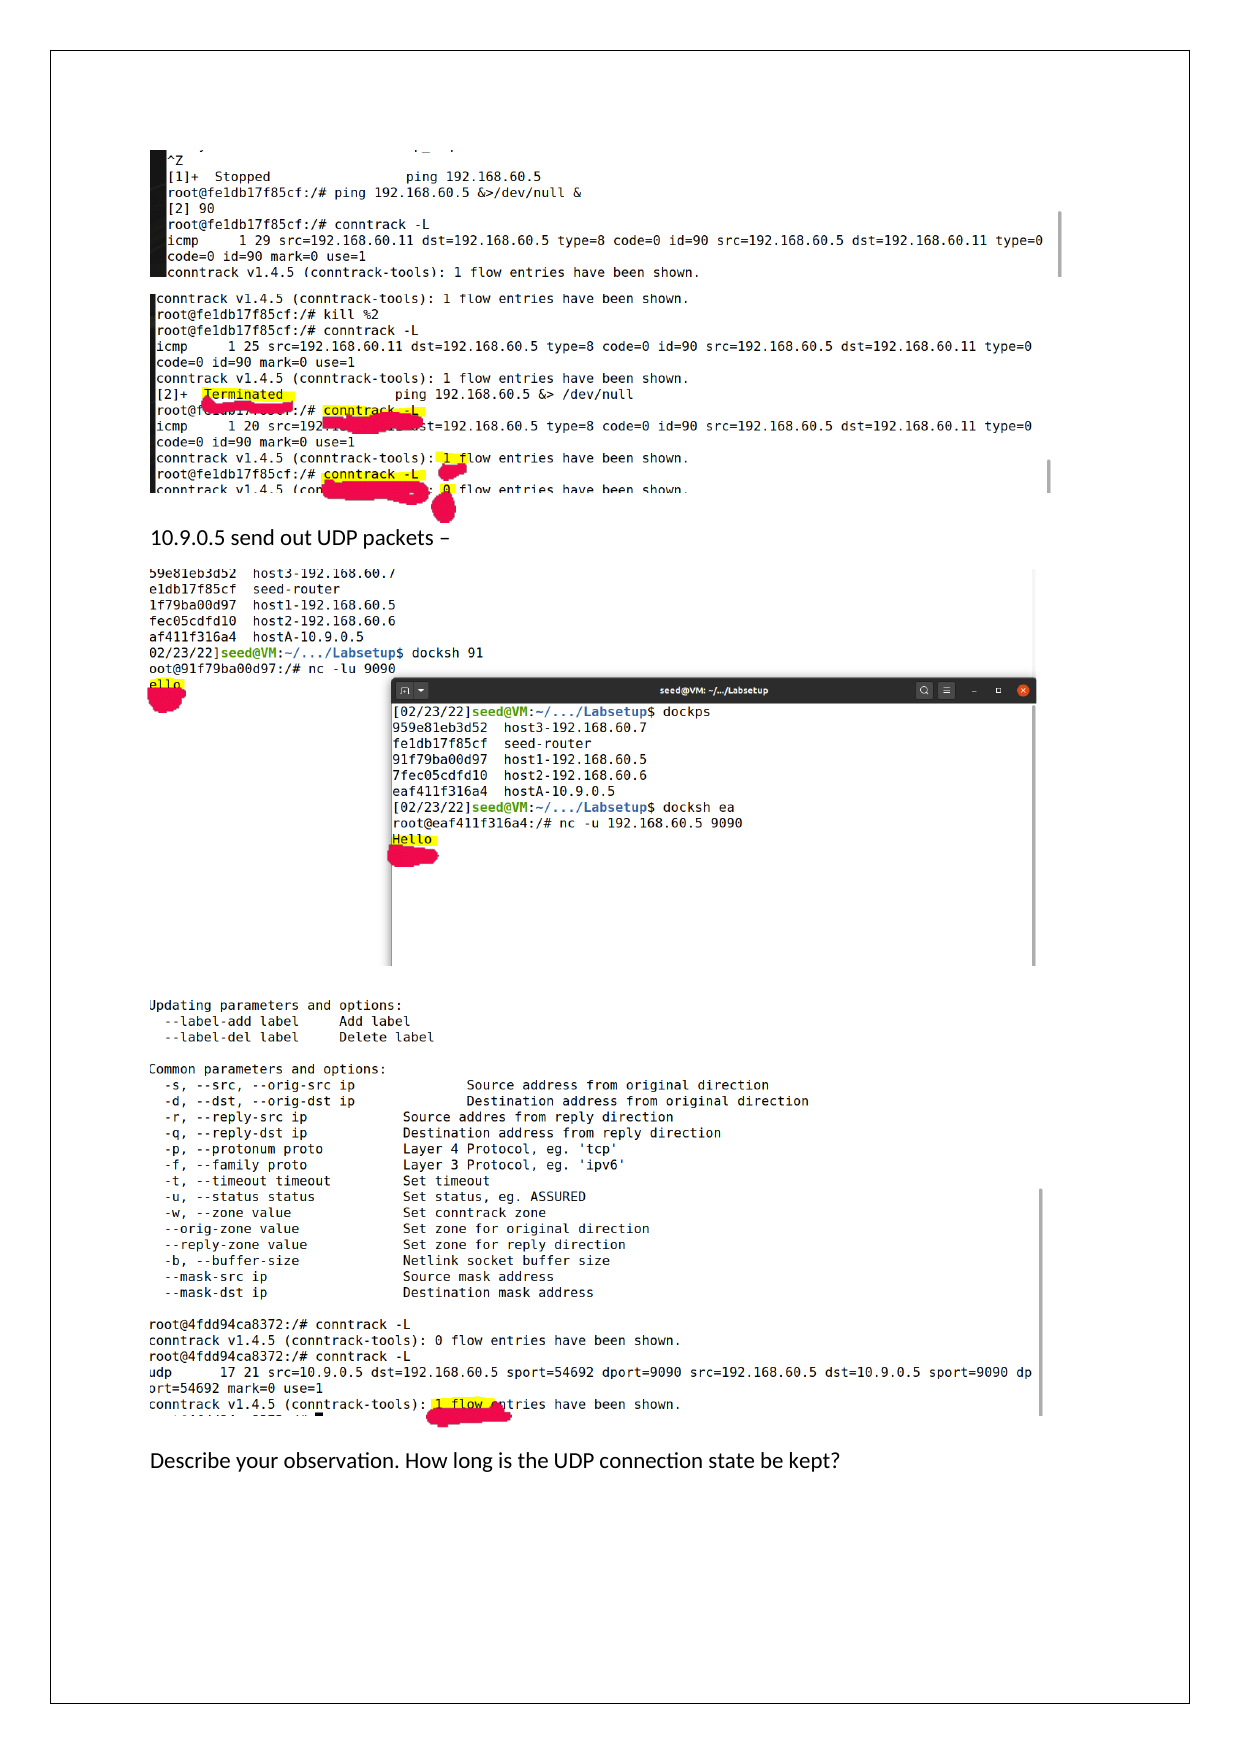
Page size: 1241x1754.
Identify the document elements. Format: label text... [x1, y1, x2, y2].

text 10.9.0.5 send out UDP packets – [150, 523, 1090, 551]
picture [145, 569, 1037, 966]
picture [150, 150, 1063, 277]
picture [150, 983, 1044, 1430]
picture [150, 294, 1052, 523]
text Describe your observation. How long is the UDP connection state be kept? [150, 1446, 1090, 1474]
